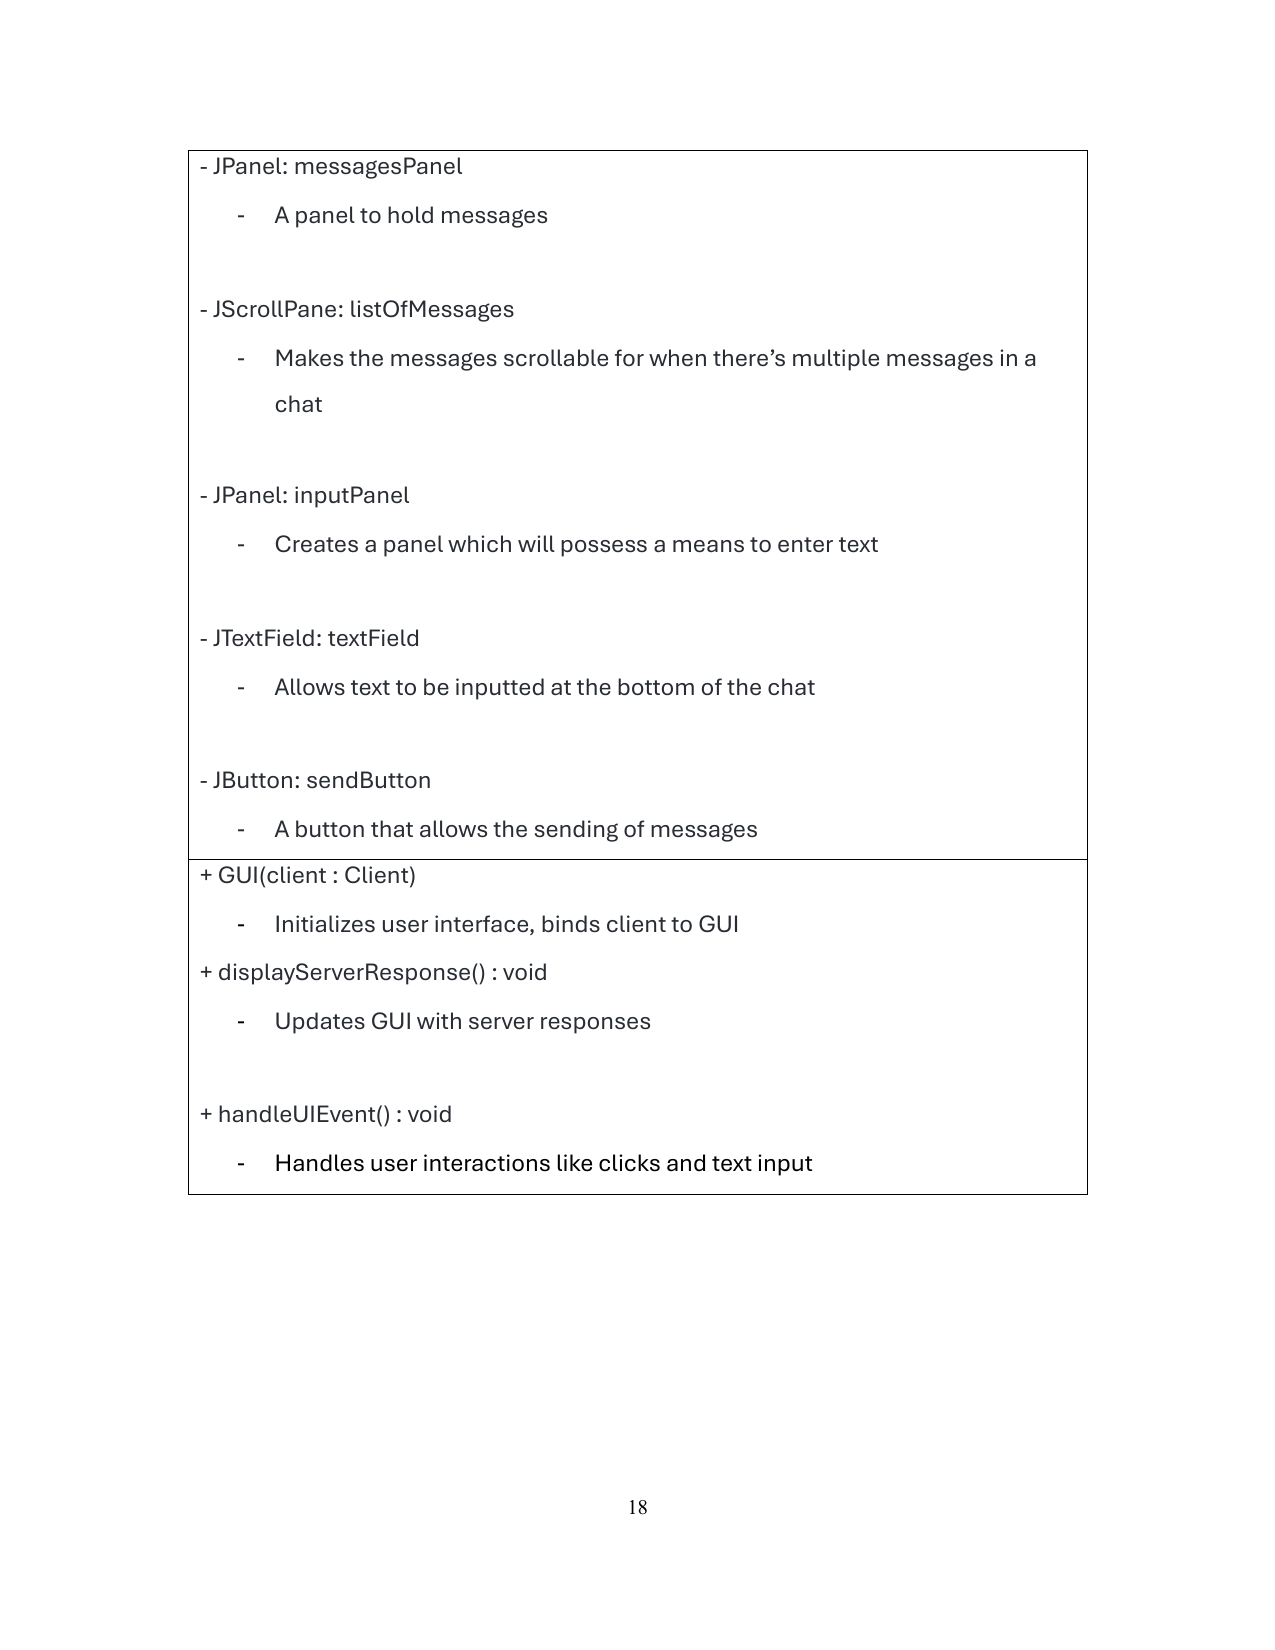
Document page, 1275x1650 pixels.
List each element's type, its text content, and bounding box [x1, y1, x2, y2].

table_cell + GUI(client : Client) Initializes user interface, binds client to GUI + displayServerResponse() : void Updates GUI with server responses + handleUIEvent() : void Handles user interactions like clicks and text input [189, 860, 1087, 1193]
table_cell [189, 151, 1087, 859]
